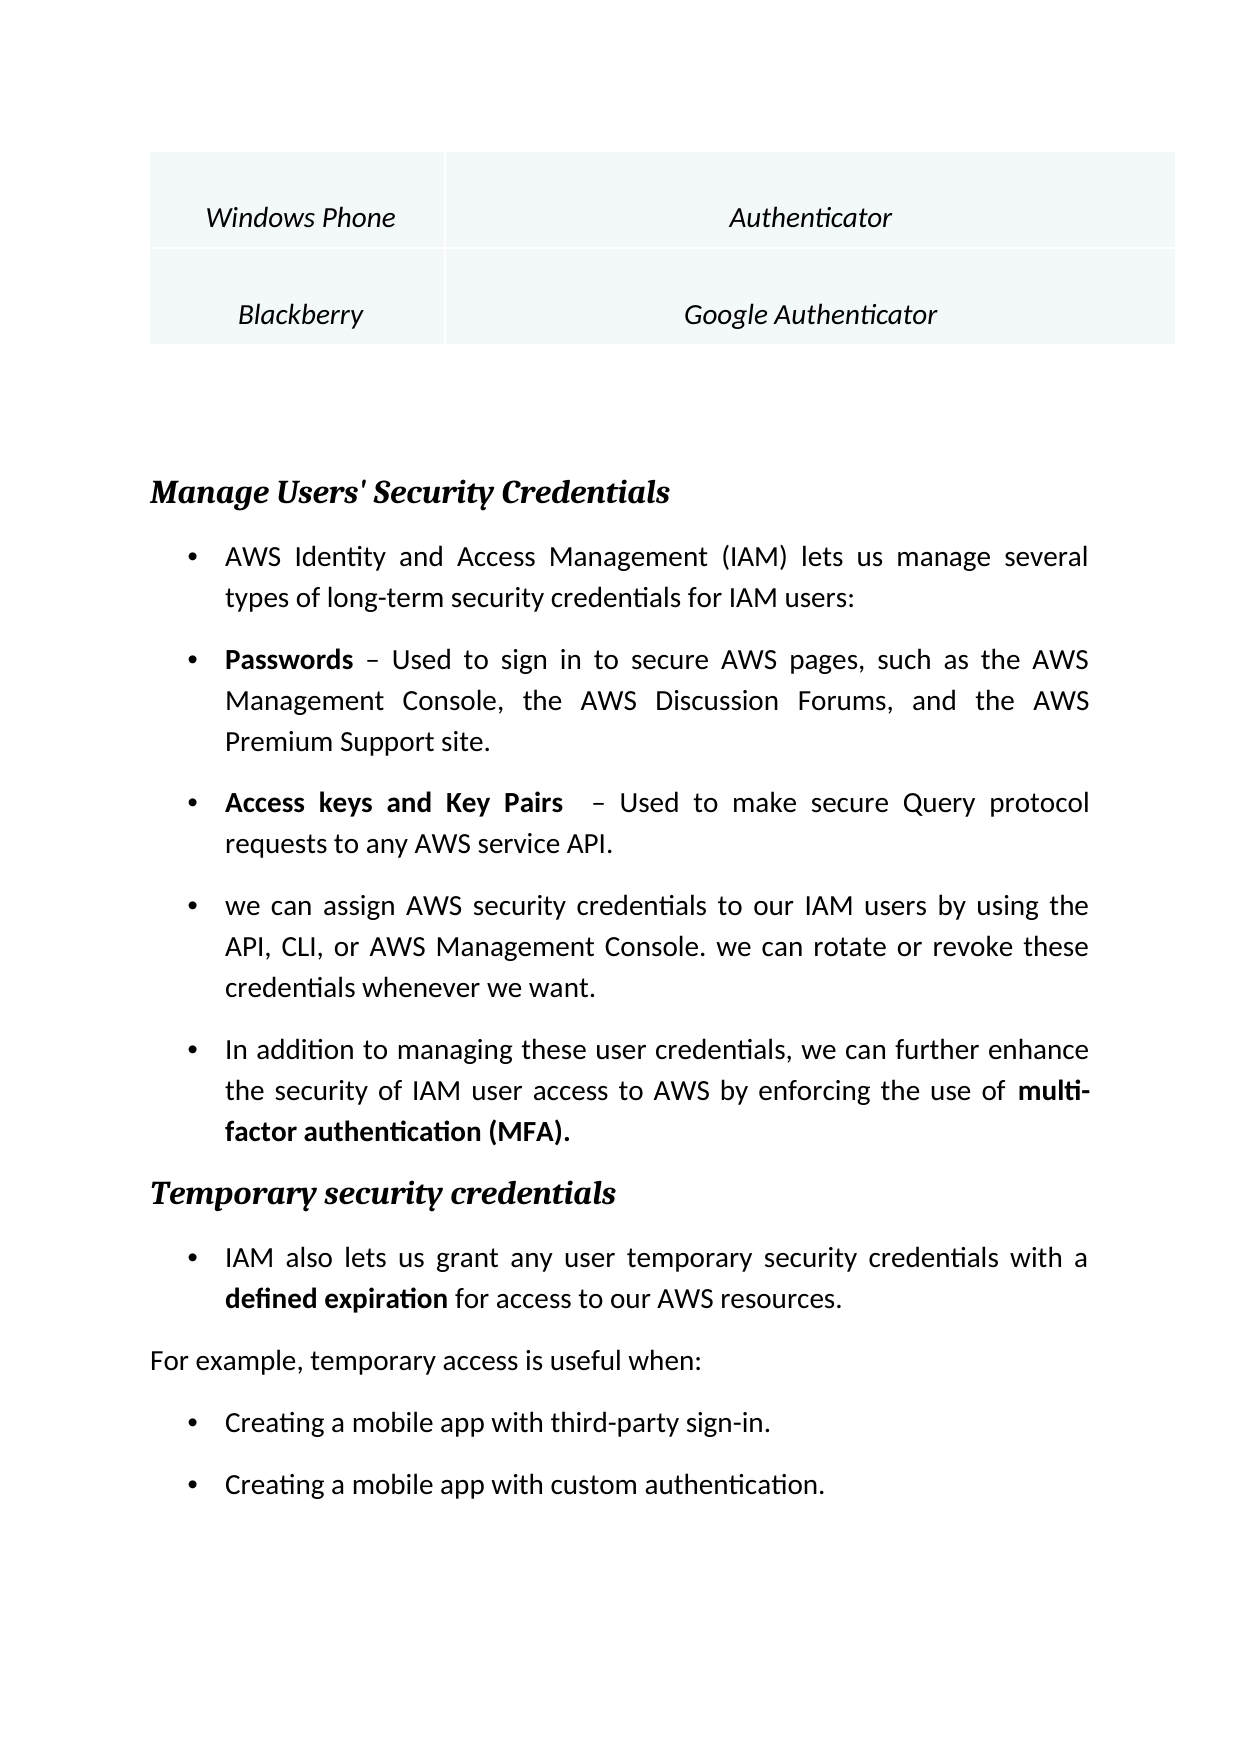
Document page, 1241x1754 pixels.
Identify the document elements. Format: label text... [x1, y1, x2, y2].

list Passwords – Used to sign in to secure AWS pages, such as the AWS Management Console, the AWS Discussion Forums, and the AWS Premium Support site. [187, 641, 1090, 758]
table_cell Google Authenticator [446, 249, 1175, 344]
table_cell Windows Phone [150, 152, 444, 247]
list IAM also lets us grant any user temporary security credentials with a defined expiration for access to our AWS resources. [187, 1239, 1090, 1316]
list In addition to managing these user credentials, we can further enhance the security of IAM user access to AWS by enforcing the use of multi-factor authentication (MFA). [187, 1031, 1090, 1148]
list Access keys and Key Pairs – Used to make secure Query protocol requests to any AWS service API. [187, 784, 1090, 861]
table_cell Blackberry [150, 249, 444, 344]
list we can assign AWS security credentials to our IAM users by using the API, CLI, or AWS Management Console. we can rotate or revoke these credentials whenever we want. [187, 887, 1090, 1005]
text Manage Users' Security Credentials [150, 473, 1090, 512]
list Creating a mobile app with custom authentication. [187, 1466, 1090, 1501]
list Creating a mobile app with third-party sign-in. [187, 1404, 1090, 1439]
list AWS Identity and Access Management (IAM) lets us manage several types of long-term security credentials for IAM users: [187, 538, 1090, 615]
text For example, temporary access is useful when: [150, 1342, 1090, 1378]
text Temporary security credentials [150, 1174, 1090, 1213]
table_cell Authenticator [446, 152, 1175, 247]
